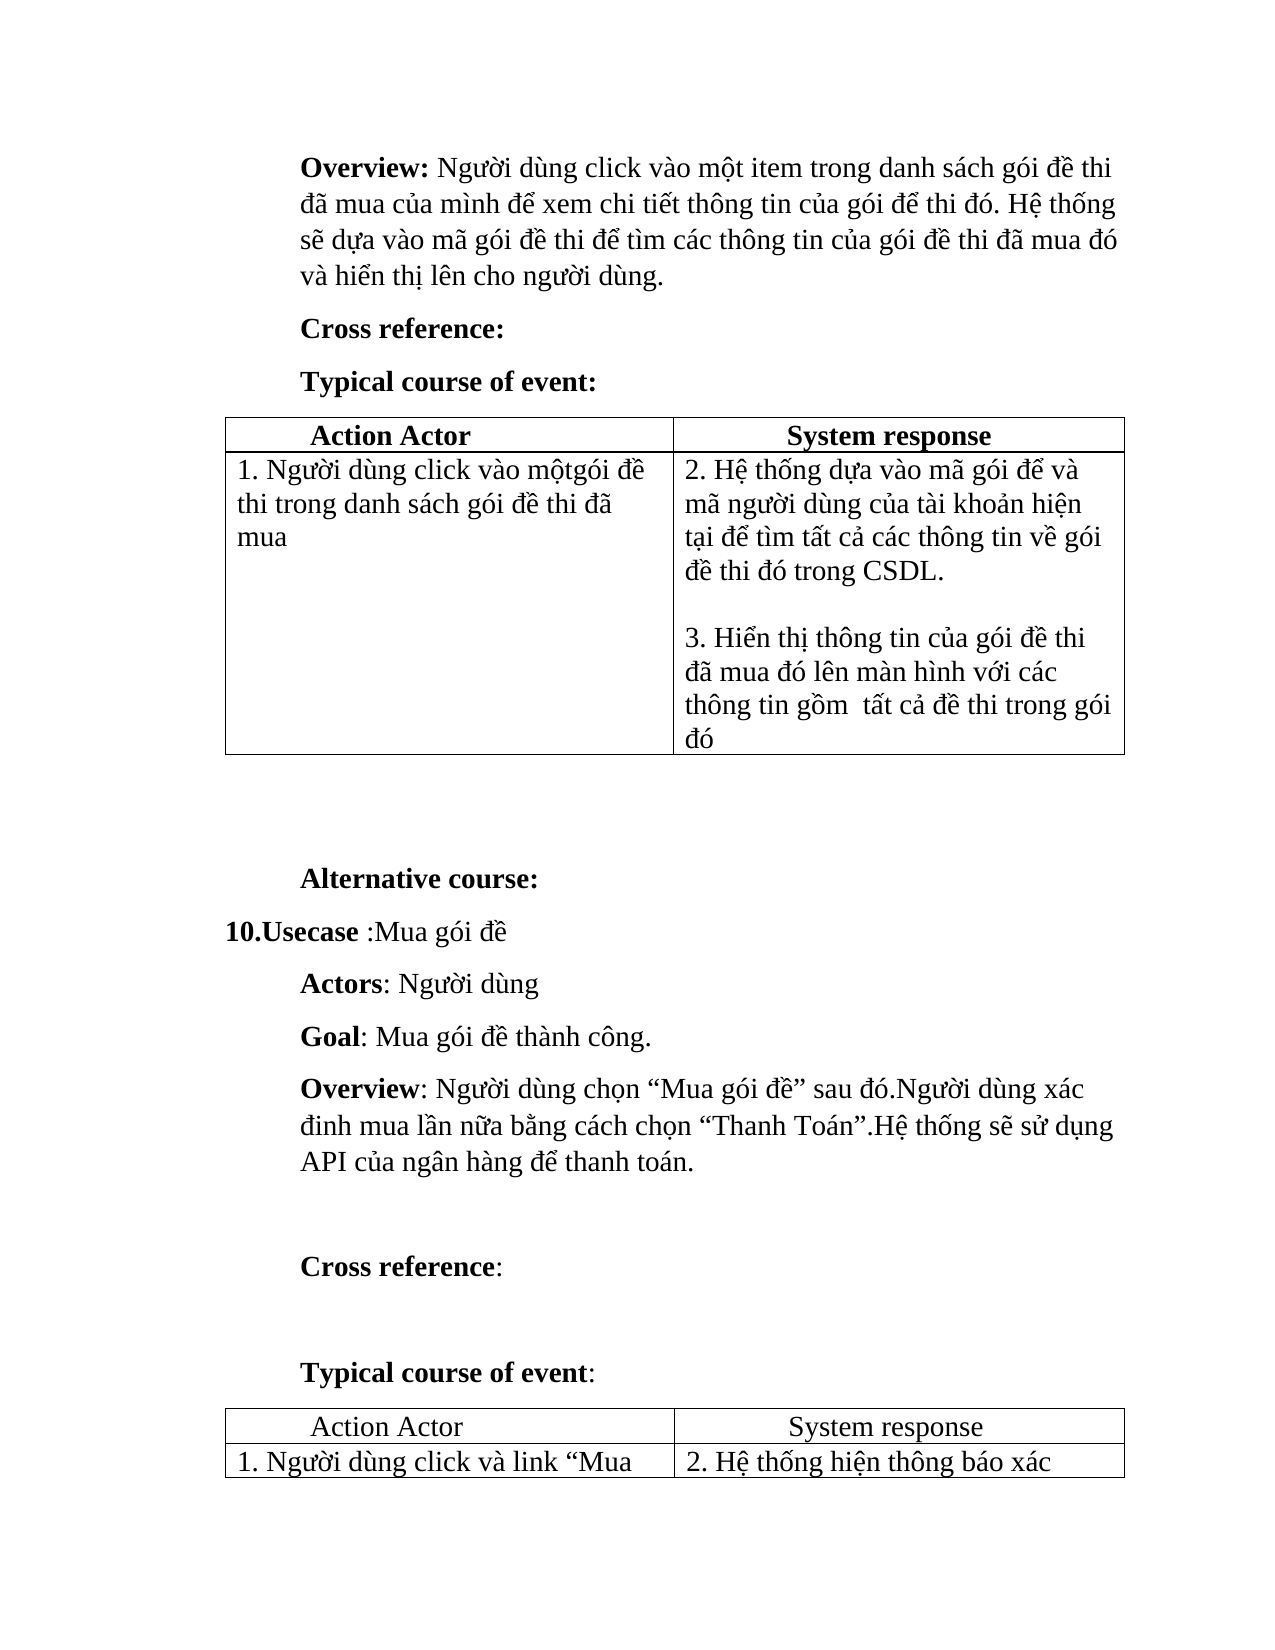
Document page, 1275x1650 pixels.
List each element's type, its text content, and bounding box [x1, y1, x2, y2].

text Alternative course: [225, 861, 1125, 894]
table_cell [226, 1444, 674, 1477]
text Cross reference: [225, 1249, 1125, 1283]
text Cross reference: [225, 311, 1125, 345]
text Overview: Người dùng click vào một item trong danh sách gói đề thi đã mua của mình để xem chi tiết thông tin của gói để thi đó. Hệ thống sẽ dựa vào mã gói đề thi để tìm các thông tin của gói đề thi đã mua đó và hiển thị lên cho người dùng. [300, 150, 1125, 292]
table_header Action Actor [226, 418, 673, 451]
text Typical course of event: [225, 1355, 1125, 1389]
table_header System response [674, 418, 1124, 451]
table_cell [675, 1444, 1124, 1477]
text Goal: Mua gói đề thành công. [225, 1019, 1125, 1052]
text 10.Usecase :Mua gói đề [150, 914, 1125, 947]
text Typical course of event: [225, 364, 1125, 398]
table_header System response [675, 1409, 1124, 1443]
table_cell 2. Hệ thống dựa vào mã gói để và mã người dùng của tài khoản hiện tại để tìm tất cả các thông tin về gói đề thi đó trong CSDL. 3. Hiển thị thông tin của gói đề thi đã mua đó lên màn hình với các thông tin gồm tất cả đề thi trong gói đó [674, 453, 1124, 754]
text Overview: Người dùng chọn “Mua gói đề” sau đó.Người dùng xác đinh mua lần nữa bằng cách chọn “Thanh Toán”.Hệ thống sẽ sử dụng API của ngân hàng để thanh toán. [300, 1072, 1125, 1177]
table_cell 1. Người dùng click vào mộtgói đề thi trong danh sách gói đề thi đã mua [226, 453, 673, 754]
table_header Action Actor [226, 1409, 674, 1443]
text Actors: Người dùng [225, 966, 1125, 999]
